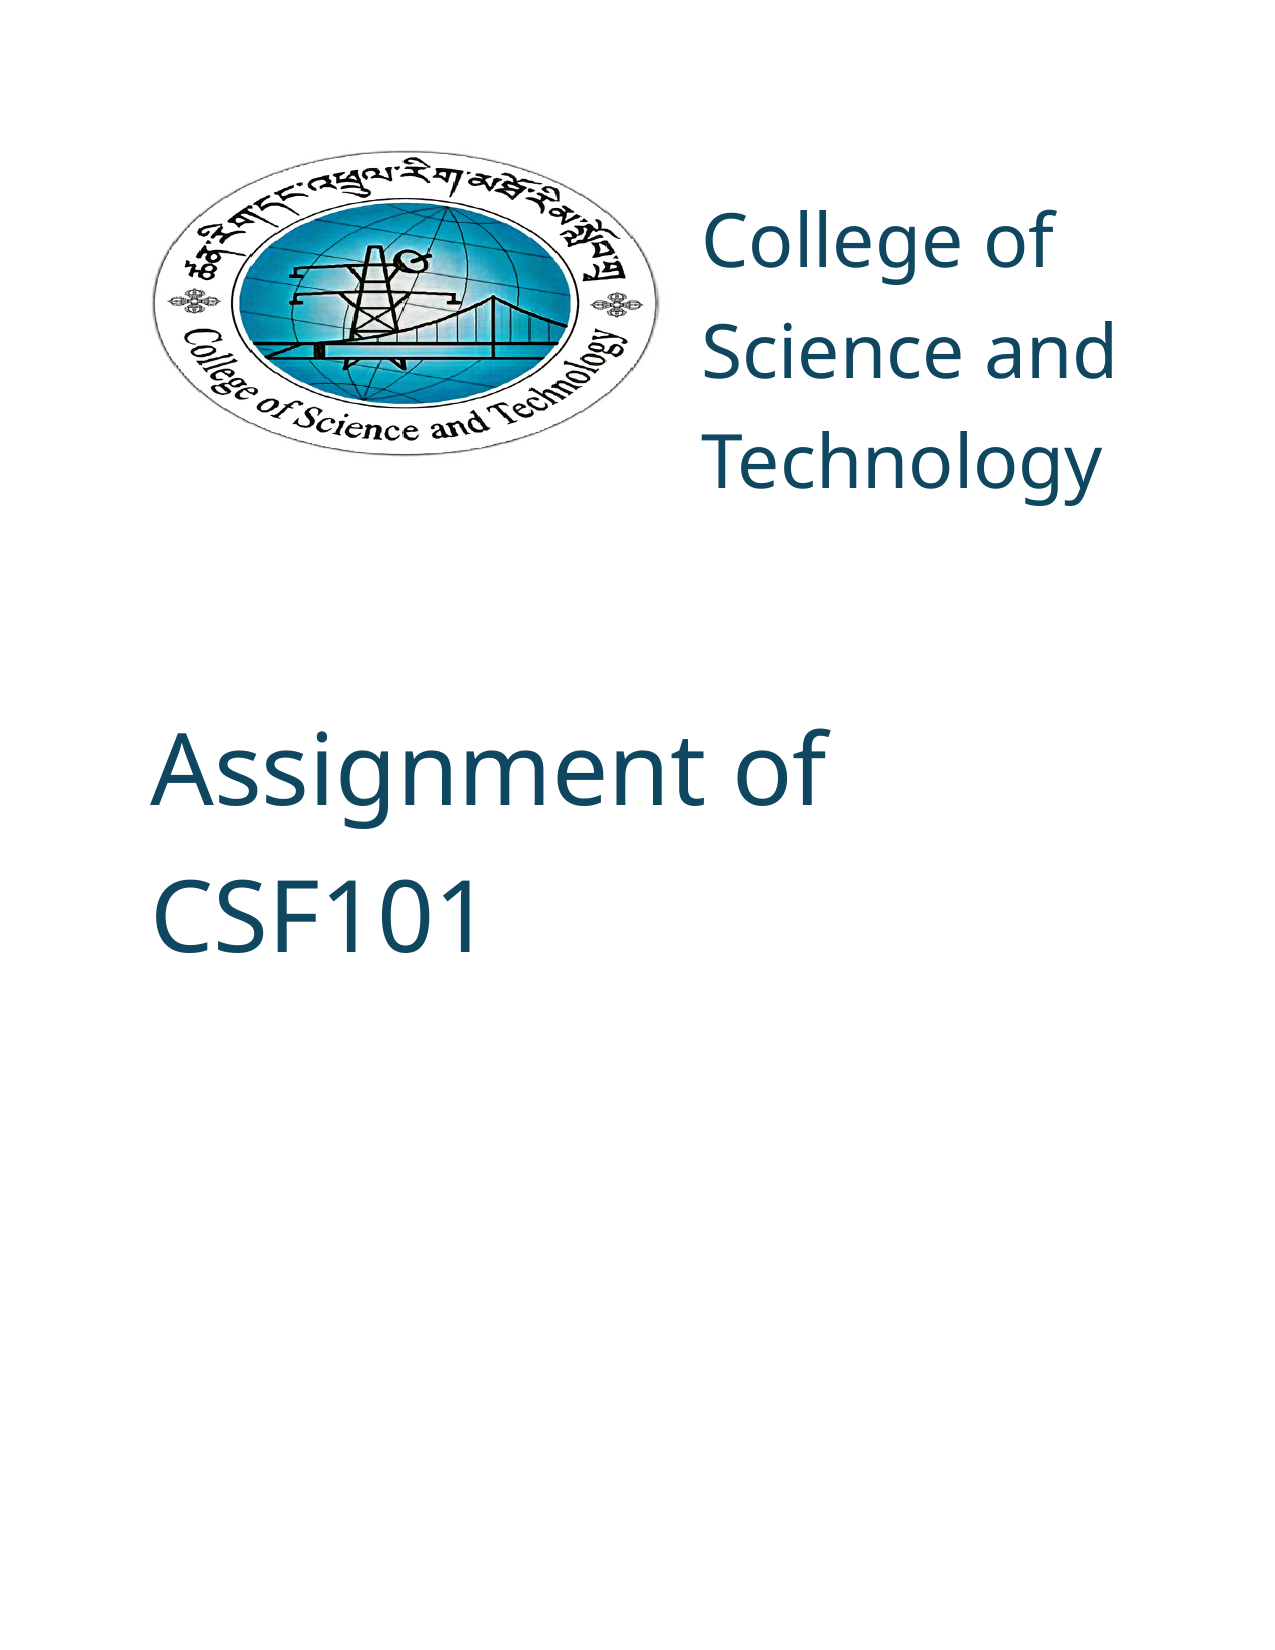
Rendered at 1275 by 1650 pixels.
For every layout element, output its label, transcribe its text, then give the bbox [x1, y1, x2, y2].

subtitle Assignment of CSF101 [150, 699, 1125, 982]
picture [150, 150, 683, 469]
